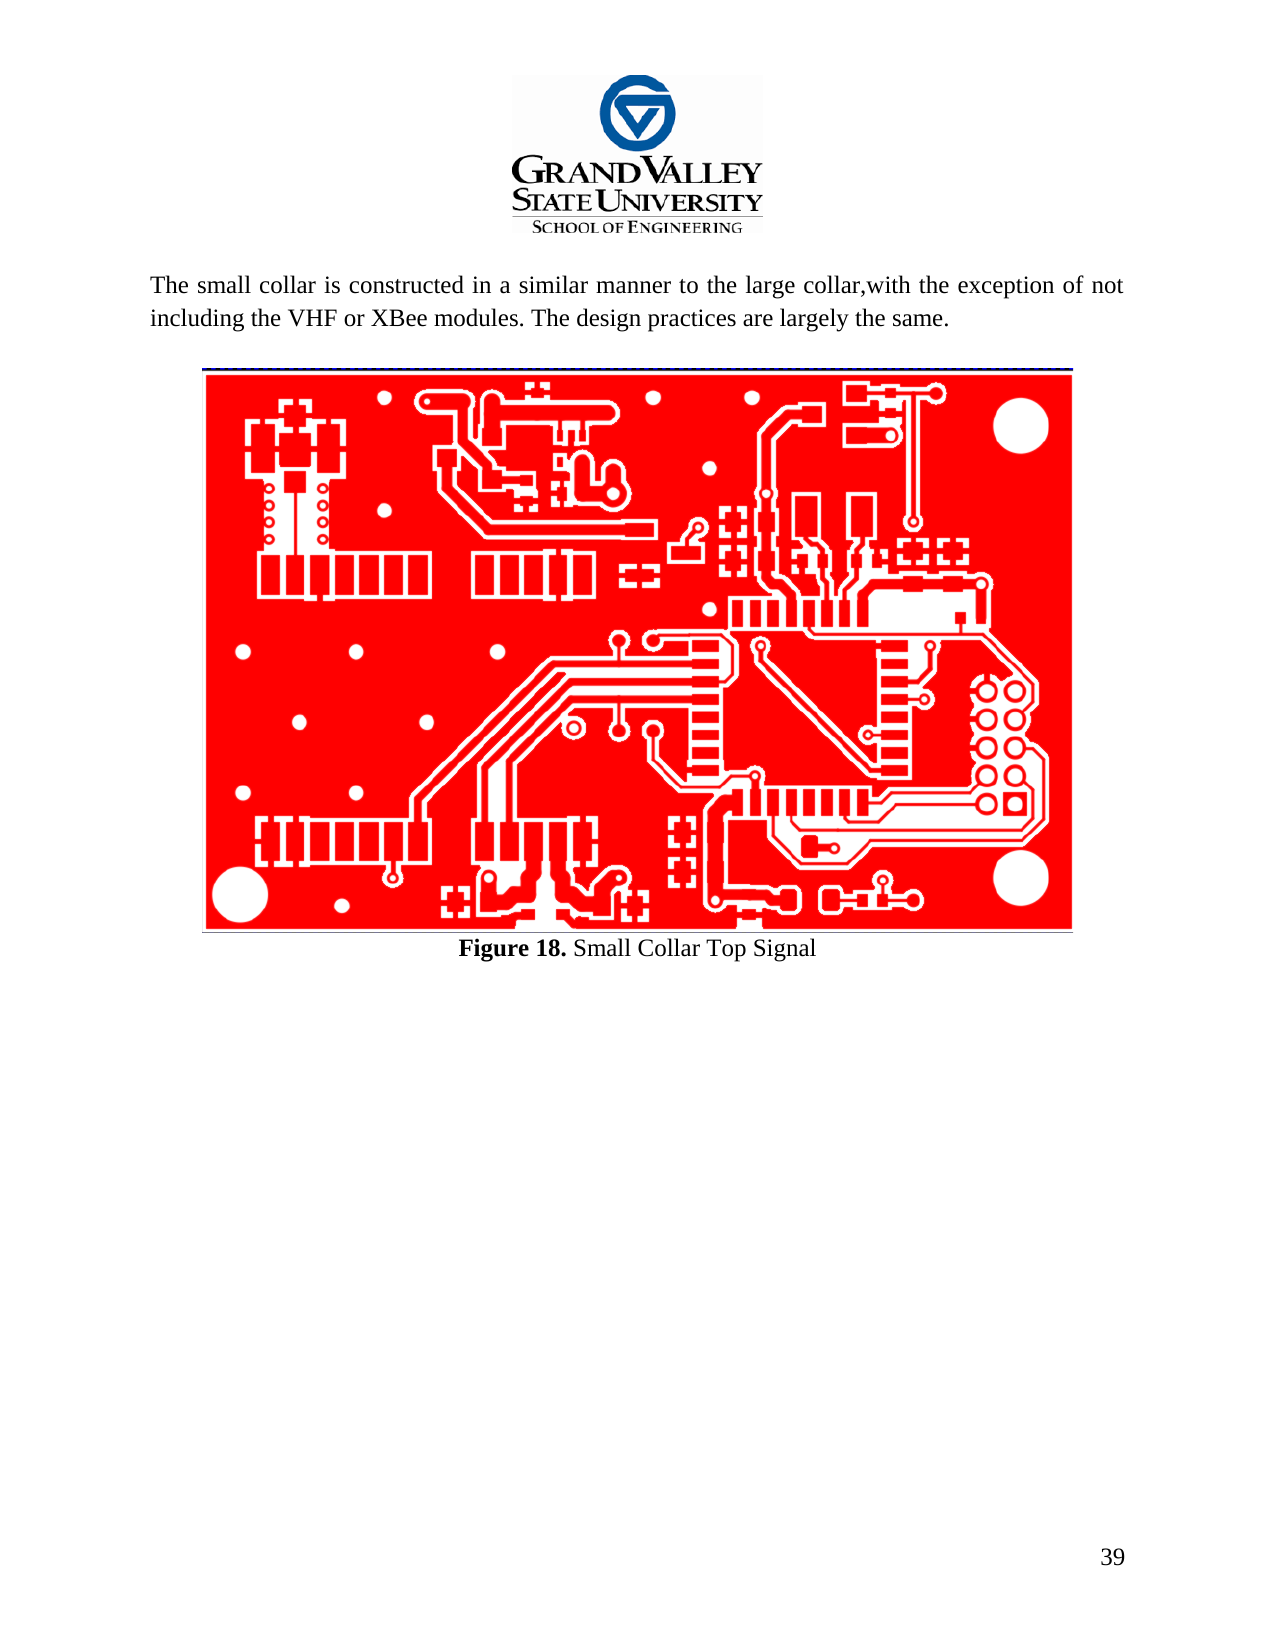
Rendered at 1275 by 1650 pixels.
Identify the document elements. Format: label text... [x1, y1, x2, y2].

text Figure 18. Small Collar Top Signal [150, 933, 1125, 961]
text The small collar is constructed in a similar manner to the large collar,with the exception of not including the VHF or XBee modules. The design practices are largely the same. [150, 270, 1125, 331]
picture [202, 368, 1074, 933]
picture [512, 75, 763, 233]
